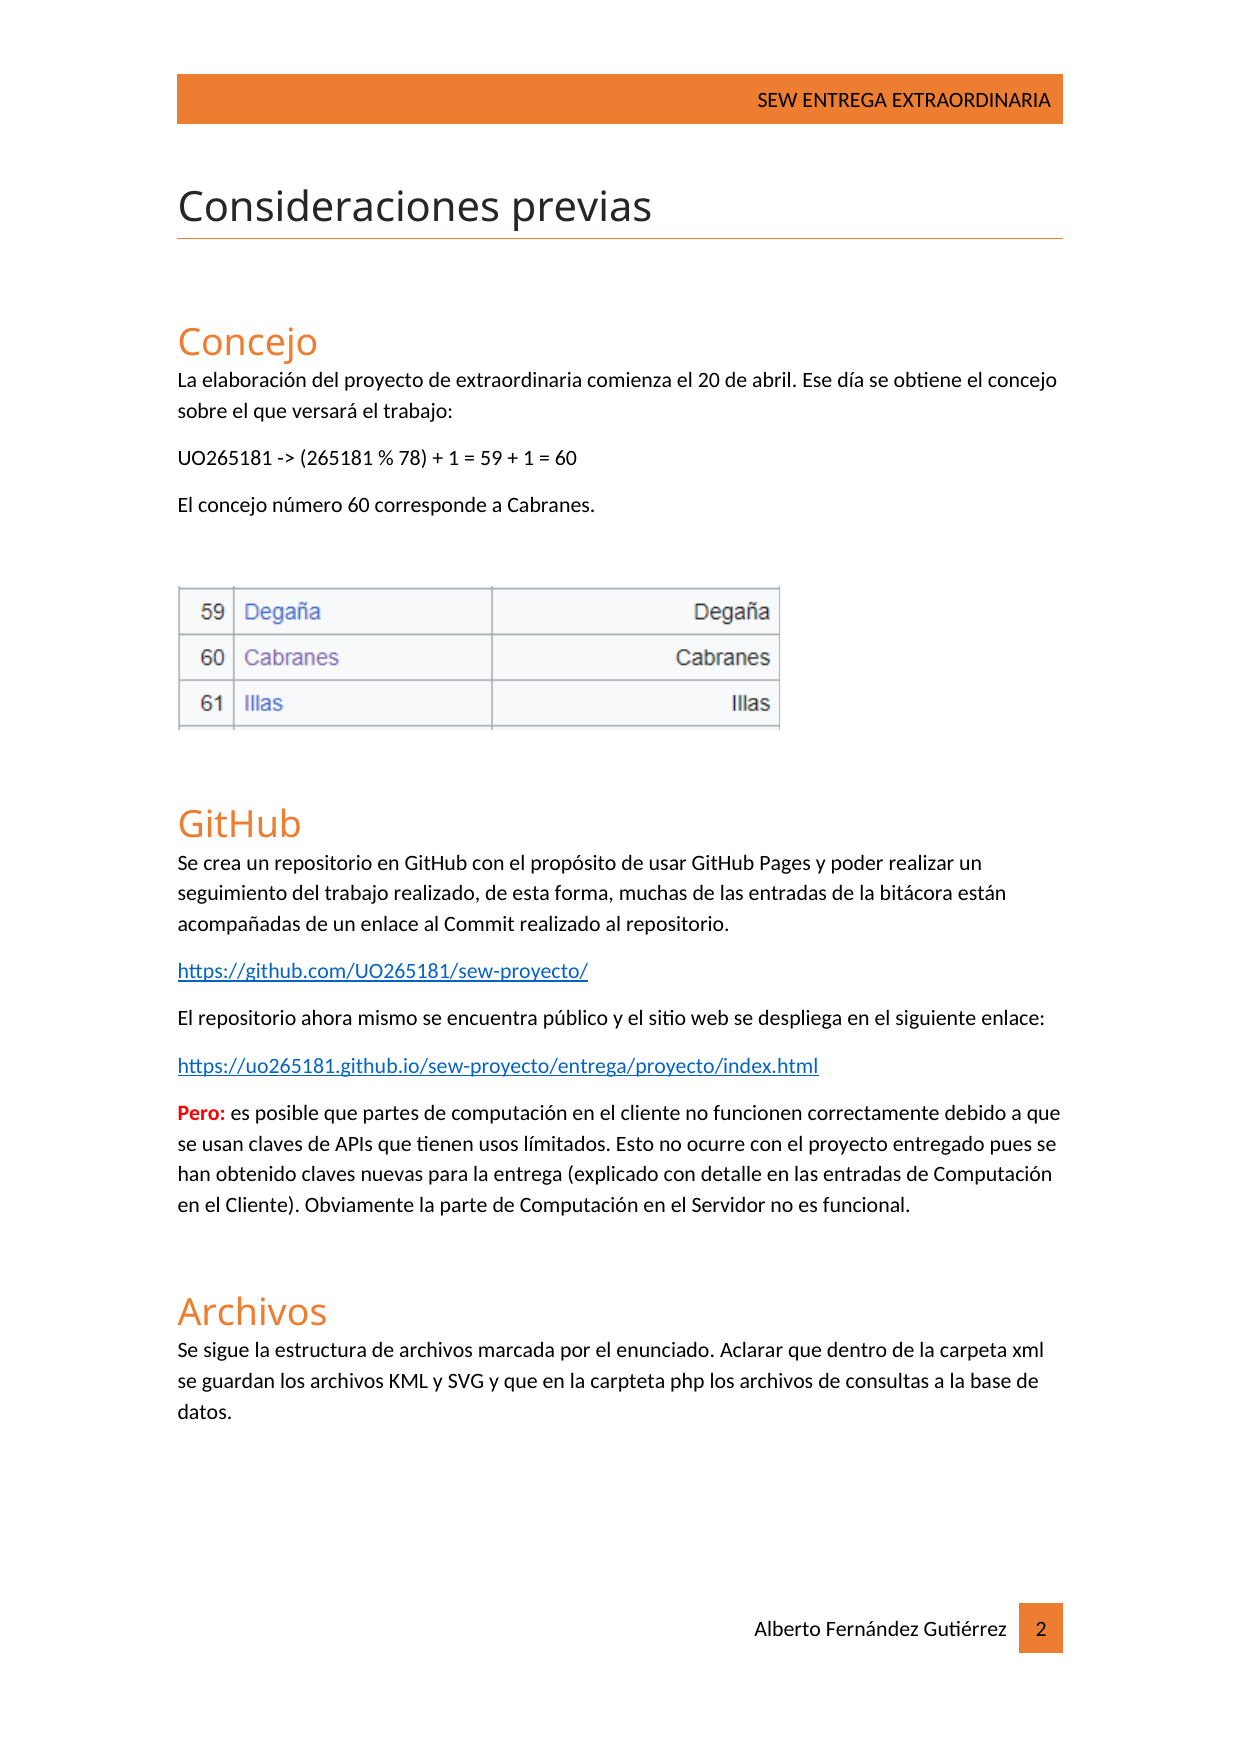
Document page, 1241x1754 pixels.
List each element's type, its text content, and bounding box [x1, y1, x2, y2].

text El concejo número 60 corresponde a Cabranes. [177, 491, 1063, 518]
subtitle Concejo [177, 315, 1063, 366]
subtitle Archivos [177, 1286, 1063, 1337]
text El repositorio ahora mismo se encuentra público y el sitio web se despliega en el siguiente enlace: [177, 1004, 1063, 1031]
subtitle GitHub [177, 798, 1063, 849]
subtitle Consideraciones previas [177, 177, 1063, 238]
text Se sigue la estructura de archivos marcada por el enunciado. Aclarar que dentro de la carpeta xml se guardan los archivos KML y SVG y que en la carpteta php los archivos de consultas a la base de datos. [177, 1337, 1063, 1424]
picture [177, 586, 781, 730]
text https://uo265181.github.io/sew-proyecto/entrega/proyecto/index.html [177, 1052, 1063, 1078]
text UO265181 -> (265181 % 78) + 1 = 59 + 1 = 60 [177, 444, 1063, 471]
text Pero: es posible que partes de computación en el cliente no funcionen correctamente debido a que se usan claves de APIs que tienen usos límitados. Esto no ocurre con el proyecto entregado pues se han obtenido claves nuevas para la entrega (explicado con detalle en las entradas de Computación en el Cliente). Obviamente la parte de Computación en el Servidor no es funcional. [177, 1099, 1063, 1218]
text La elaboración del proyecto de extraordinaria comienza el 20 de abril. Ese día se obtiene el concejo sobre el que versará el trabajo: [177, 366, 1063, 423]
text Se crea un repositorio en GitHub con el propósito de usar GitHub Pages y poder realizar un seguimiento del trabajo realizado, de esta forma, muchas de las entradas de la bitácora están acompañadas de un enlace al Commit realizado al repositorio. [177, 849, 1063, 937]
text https://github.com/UO265181/sew-proyecto/ [177, 957, 1063, 984]
